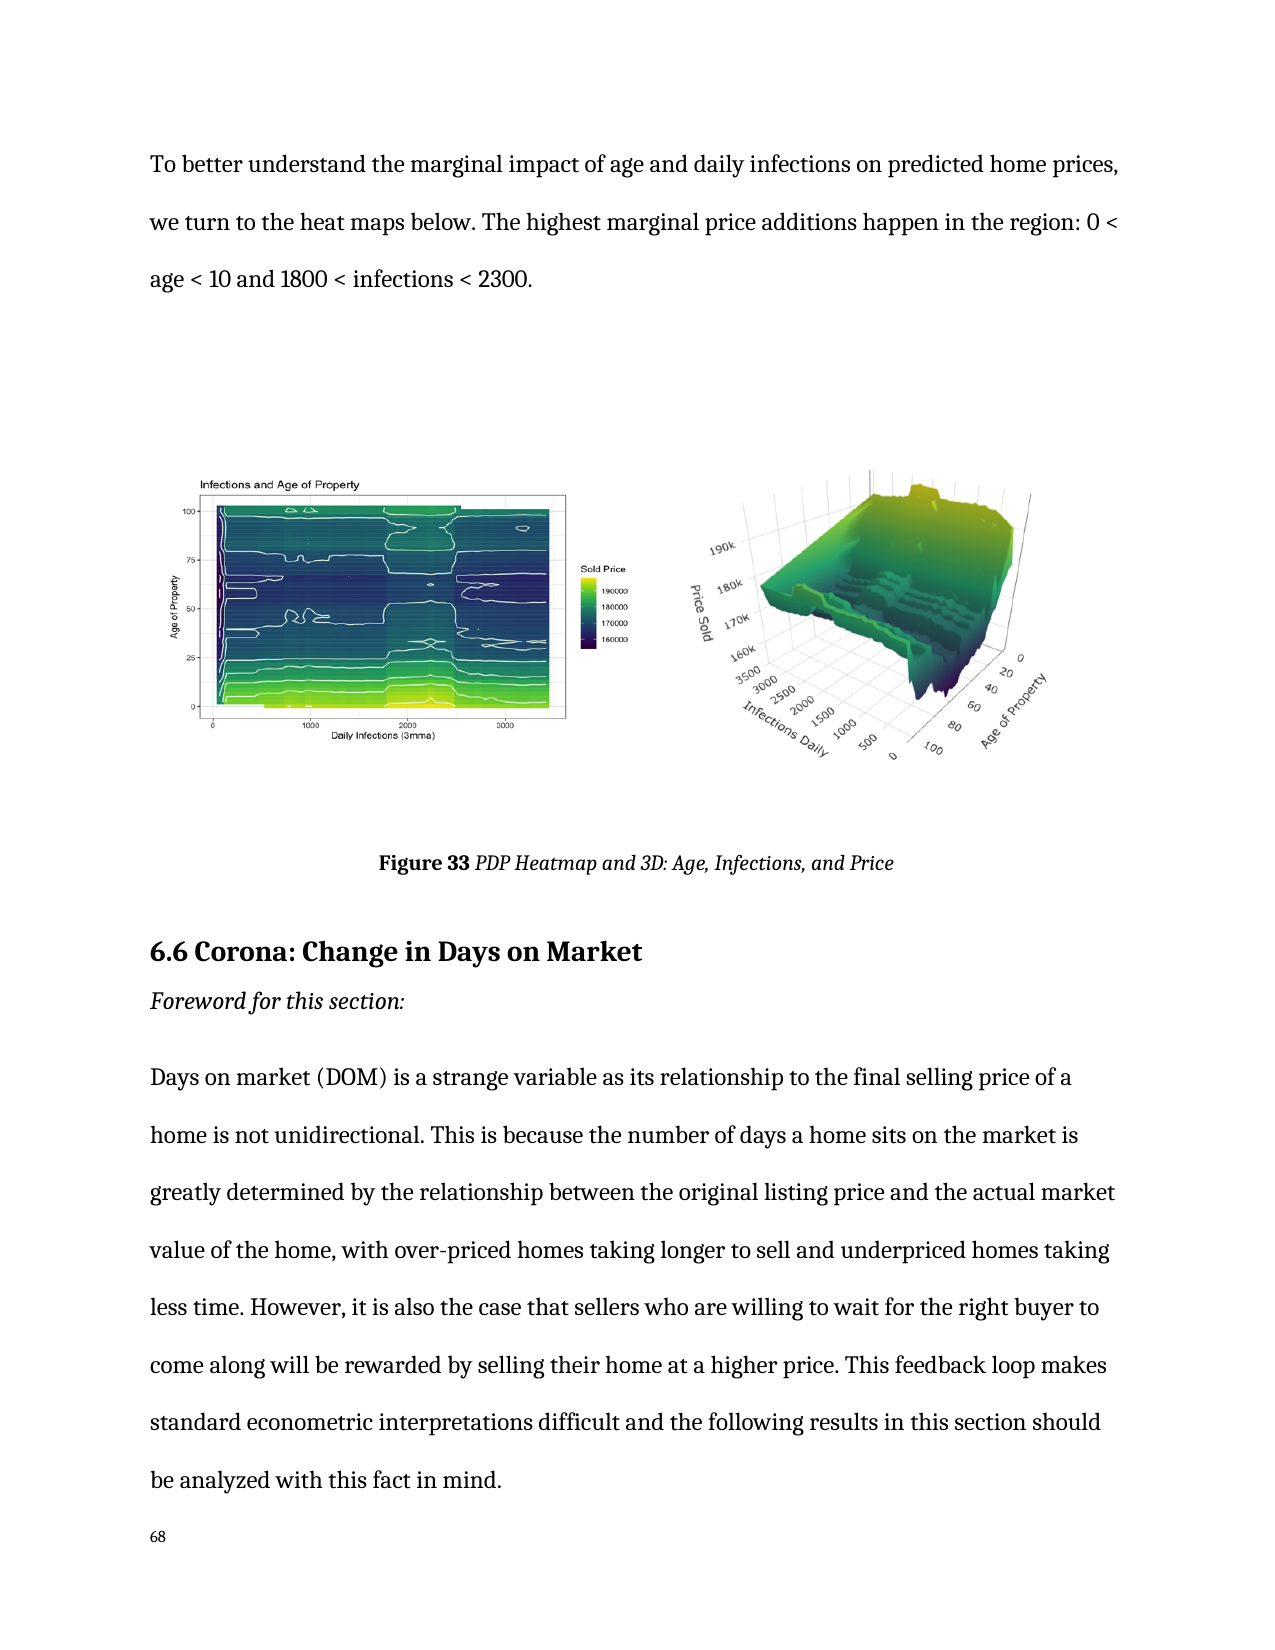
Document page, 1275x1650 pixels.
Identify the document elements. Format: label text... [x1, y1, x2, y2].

text Days on market (DOM) is a strange variable as its relationship to the final selling price of a home is not unidirectional. This is because the number of days a home sits on the market is greatly determined by the relationship between the original listing price and the actual market value of the home, with over-priced homes taking longer to sell and underpriced homes taking less time. However, it is also the case that sellers who are willing to wait for the right buyer to come along will be rewarded by selling their home at a higher price. This feedback loop makes standard econometric interpretations difficult and the following results in this section should be analyzed with this fact in mind. [150, 1063, 1125, 1494]
text To better understand the marginal impact of age and daily infections on predicted home prices, we turn to the heat maps below. The highest marginal price additions happen in the region: 0 < age < 10 and 1800 < infections < 2300. [150, 150, 1125, 294]
picture [165, 341, 1110, 804]
subtitle 6.6 Corona: Change in Days on Market [150, 935, 1125, 968]
text Figure 33 PDP Heatmap and 3D: Age, Infections, and Price [150, 851, 1125, 876]
text Foreword for this section: [150, 987, 1125, 1016]
